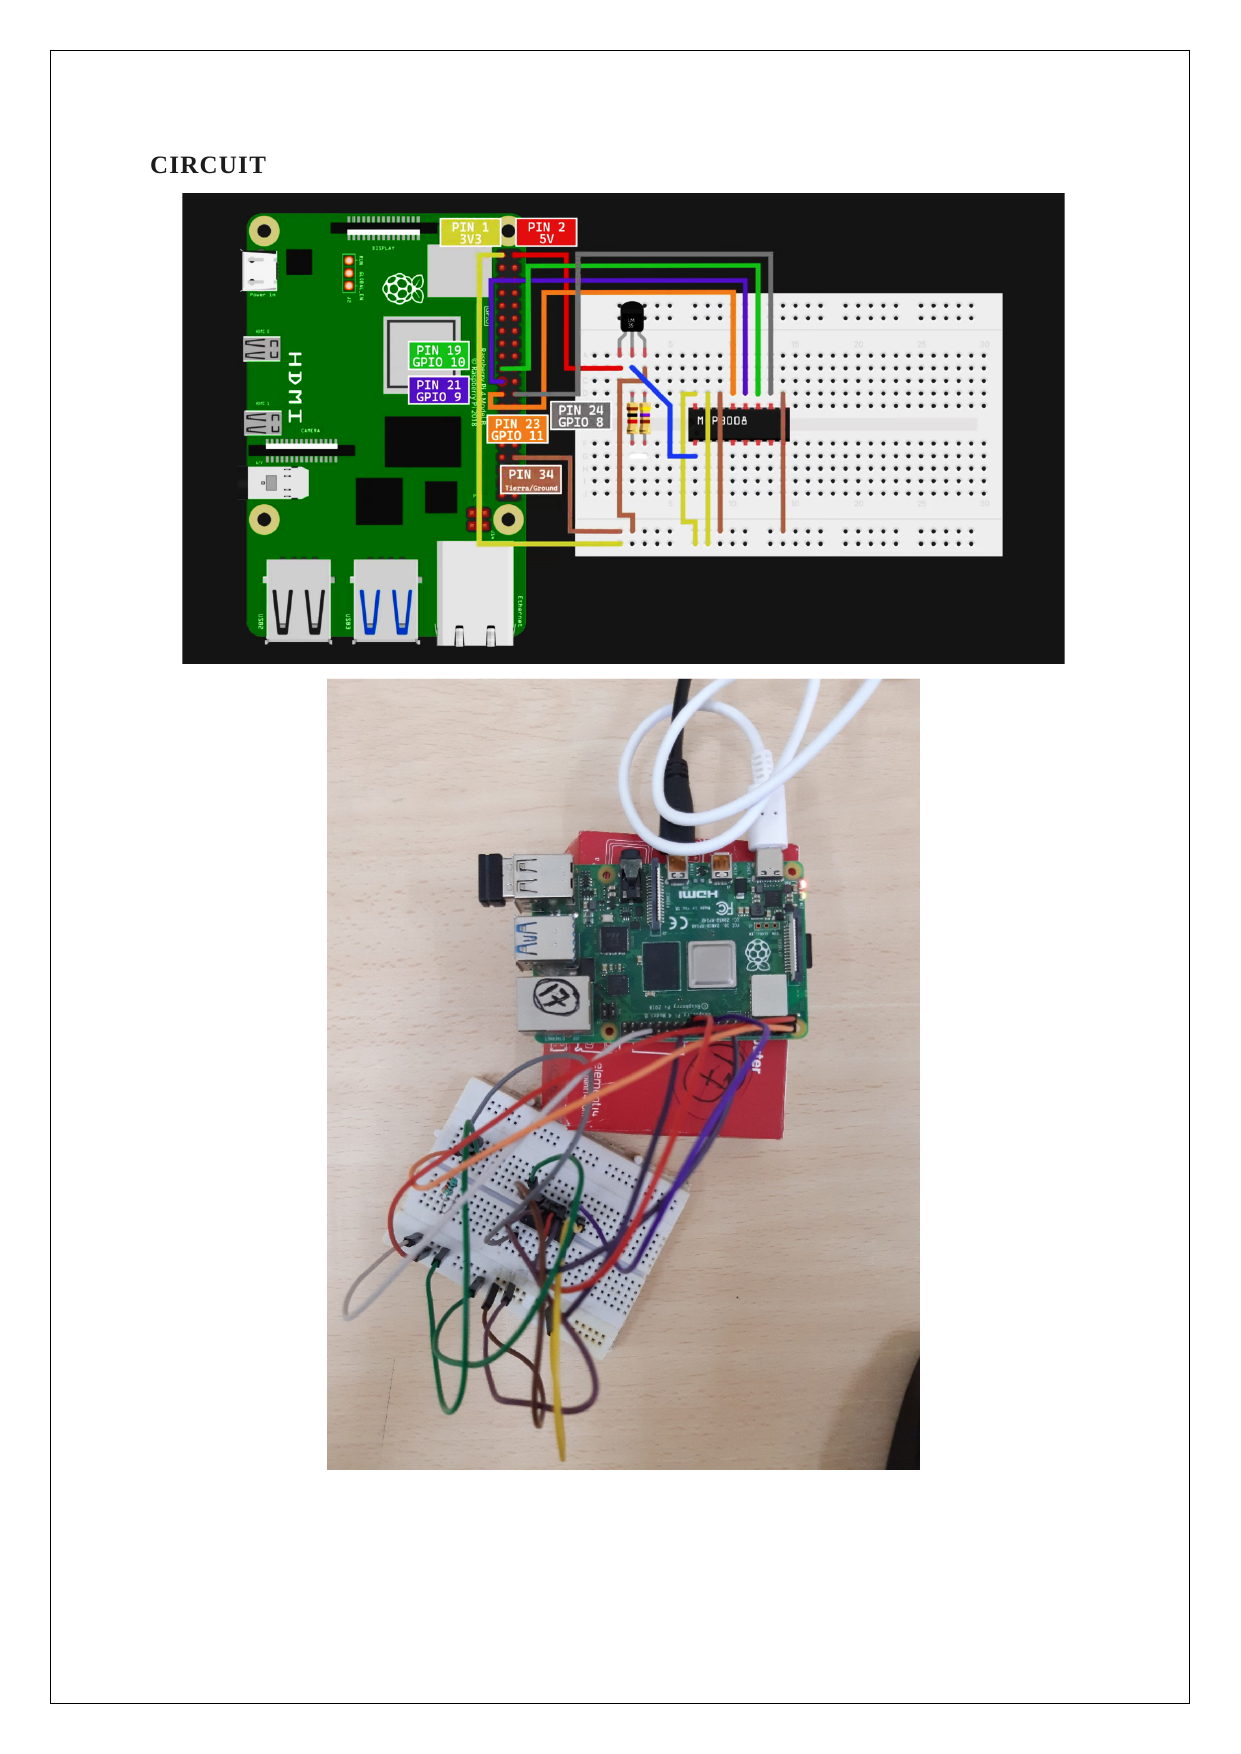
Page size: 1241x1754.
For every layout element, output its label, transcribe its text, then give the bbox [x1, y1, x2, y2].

picture [182, 193, 1065, 664]
text CIRCUIT [150, 150, 1097, 179]
picture [327, 680, 920, 1469]
